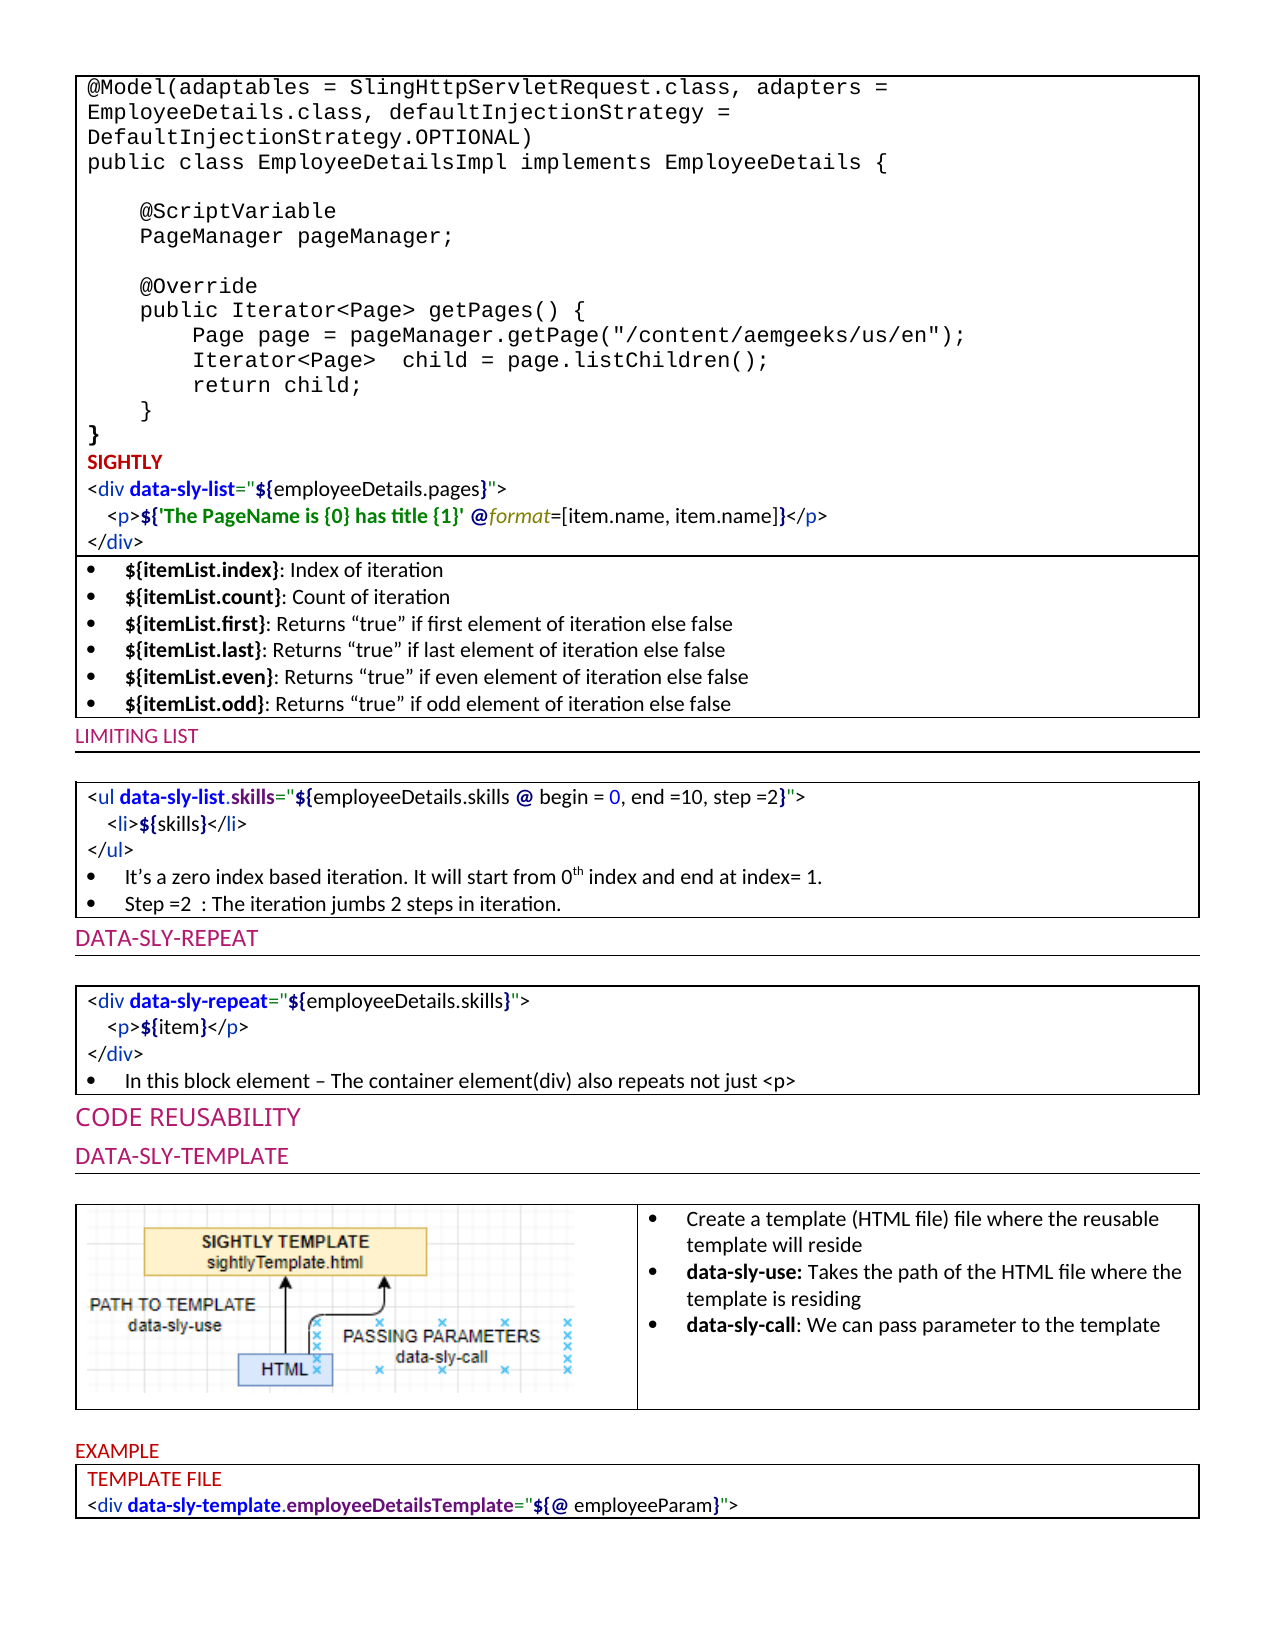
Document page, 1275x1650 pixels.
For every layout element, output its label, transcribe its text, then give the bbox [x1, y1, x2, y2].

text EXAMPLE [75, 1437, 1200, 1463]
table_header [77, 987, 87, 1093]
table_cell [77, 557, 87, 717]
subtitle DATA-SLY-REPEAT [75, 922, 1200, 955]
table_header Create a template (HTML file) file where the reusable template will reside data-sly-use: Takes the path of the HTML file where the template is residing data-sly-call: We can pass parameter to the template [638, 1205, 1198, 1409]
subtitle LIMITING LIST [75, 722, 1200, 751]
picture [87, 1205, 575, 1393]
table_header <ul data-sly-list.skills="${employeeDetails.skills @ begin = 0, end =10, step =2}"> <li>${skills}</li> </ul> It’s a zero index based iteration. It will start from 0th index and end at index= 1. Step =2 : The iteration jumbs 2 steps in iteration. [77, 783, 1198, 916]
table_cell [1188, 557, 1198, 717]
subtitle DATA-SLY-TEMPLATE [75, 1140, 1200, 1173]
subtitle CODE REUSABILITY [75, 1099, 1200, 1133]
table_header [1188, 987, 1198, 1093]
table_header [77, 1205, 637, 1409]
